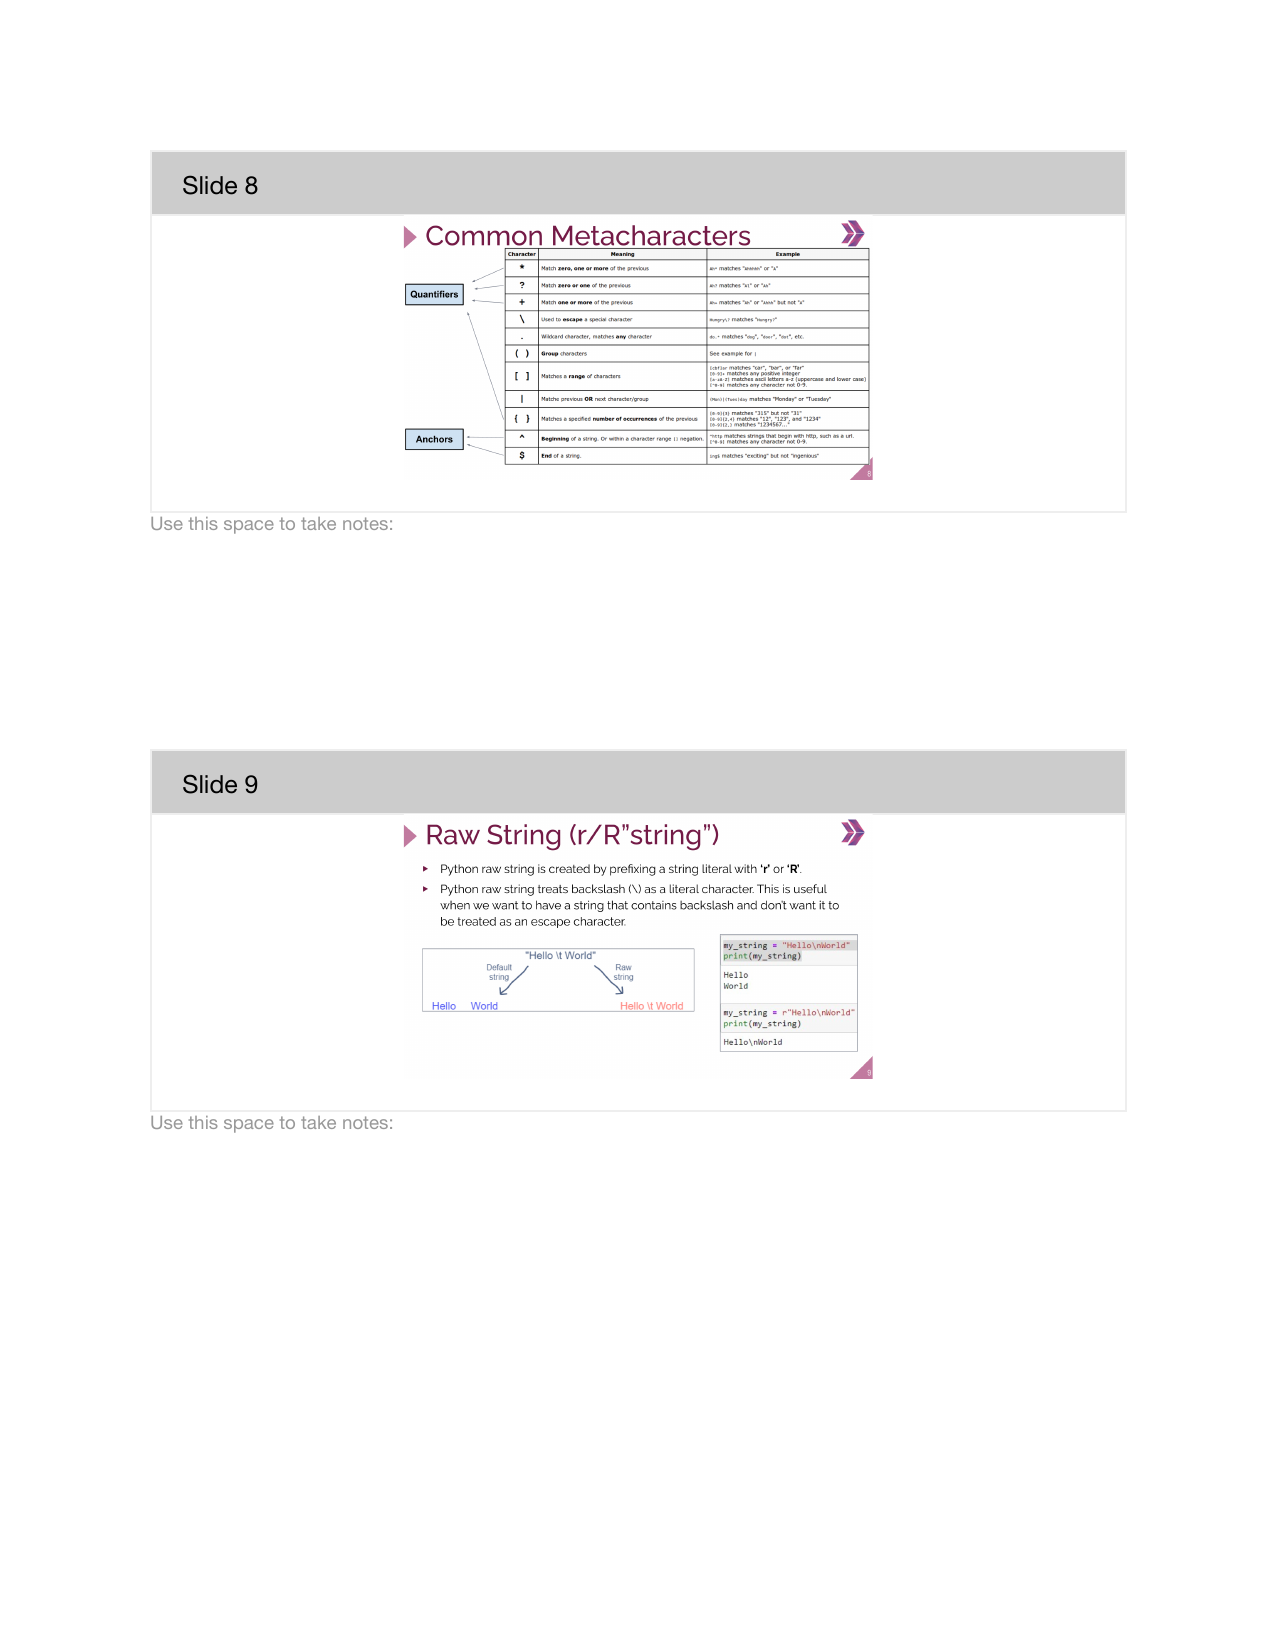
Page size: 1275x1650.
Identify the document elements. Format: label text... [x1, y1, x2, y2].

text Use this space to take notes: [150, 1112, 1125, 1135]
table_cell [152, 216, 1125, 511]
table_header Slide 9 [152, 751, 1125, 813]
picture [403, 814, 873, 1079]
table_header Slide 8 [152, 152, 1125, 214]
picture [403, 215, 873, 480]
text Use this space to take notes: [150, 513, 1125, 536]
table_cell [152, 815, 1125, 1110]
